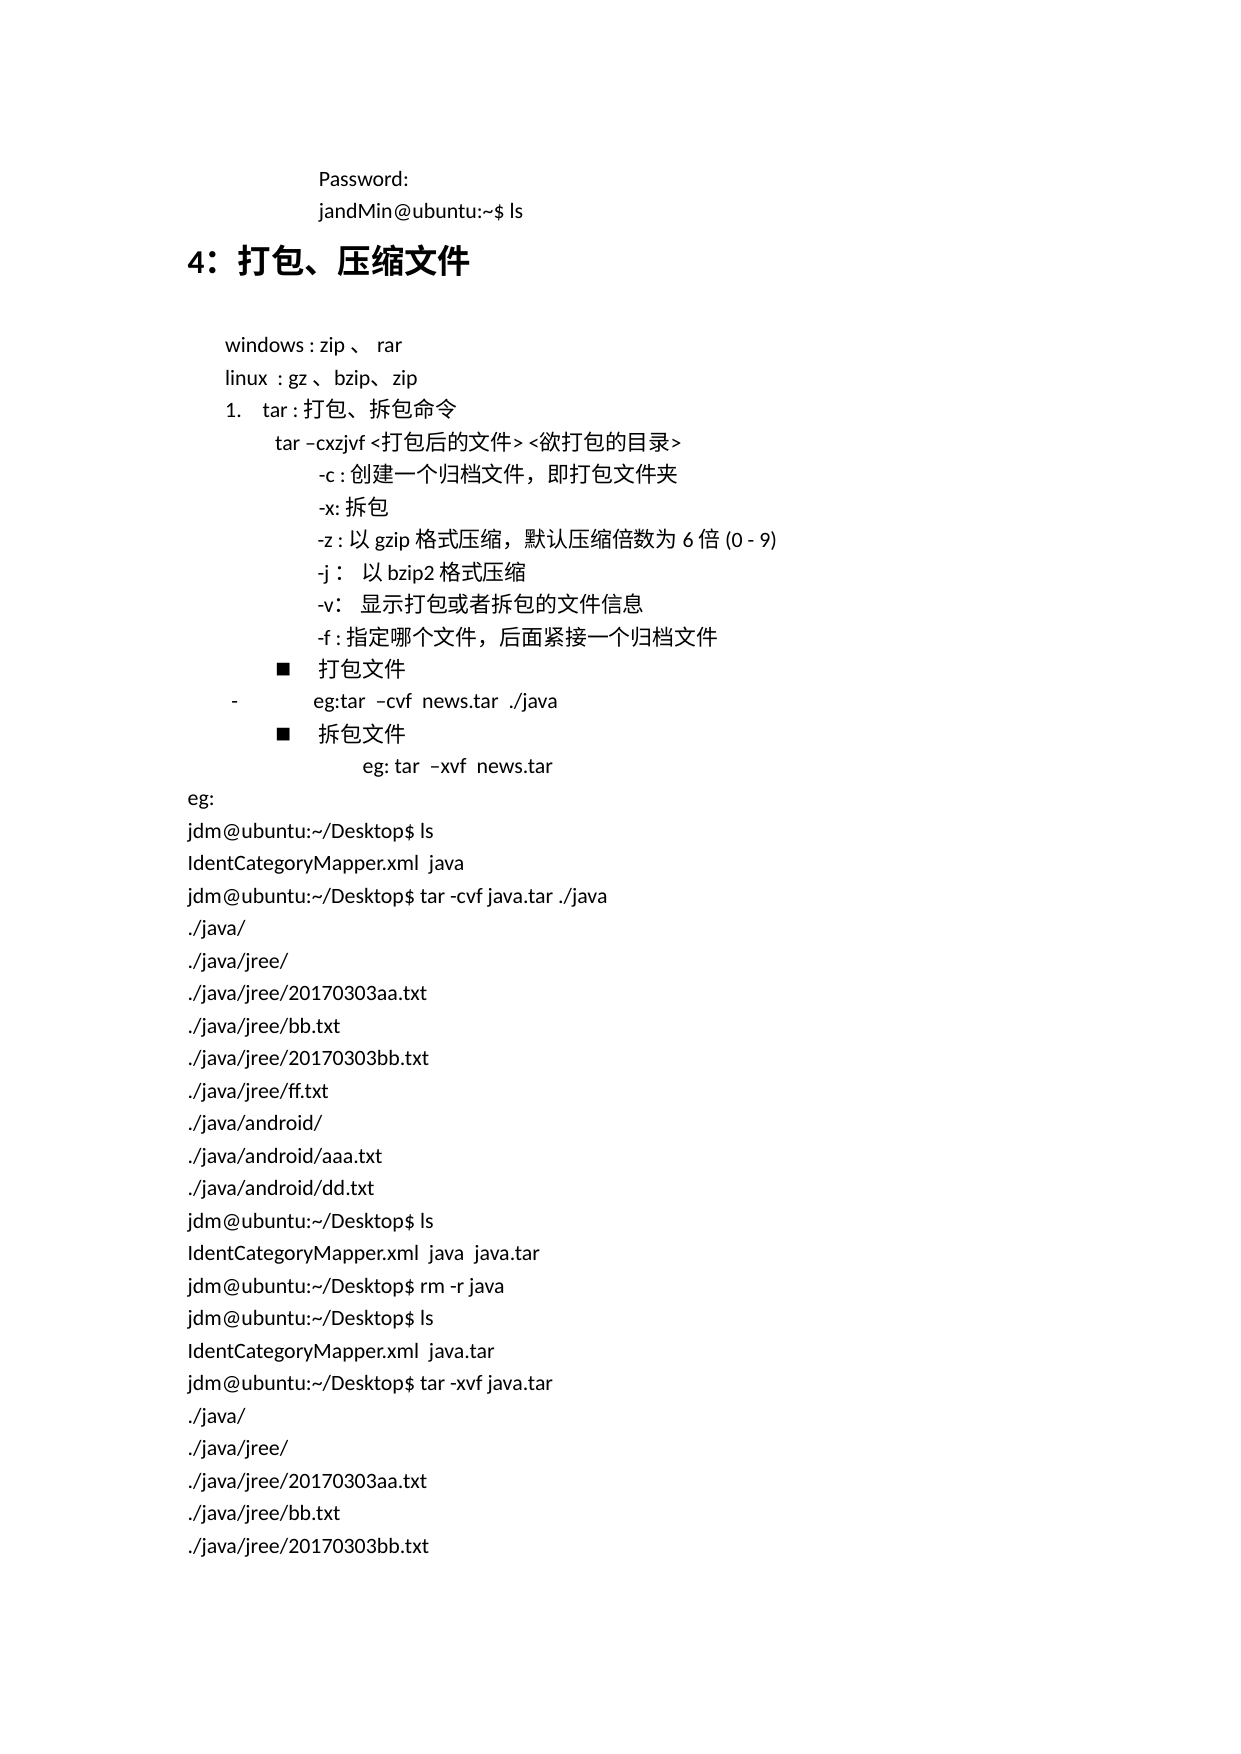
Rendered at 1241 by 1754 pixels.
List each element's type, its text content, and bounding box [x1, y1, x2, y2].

list eg:tar –cvf news.tar ./java [231, 684, 1053, 717]
text eg: [187, 782, 1053, 814]
text -c : 创建一个归档文件，即打包文件夹 [275, 457, 1053, 489]
list tar : 打包、拆包命令 [225, 392, 1053, 424]
text -f : 指定哪个文件，后面紧接一个归档文件 [275, 619, 1053, 652]
text tar –cxzjvf <打包后的文件> <欲打包的目录> [275, 424, 1053, 457]
subtitle 4：打包、压缩文件 [187, 227, 1053, 292]
list 打包文件 [275, 652, 1053, 684]
text jdm@ubuntu:~/Desktop$ ls [187, 814, 1053, 847]
text jdm@ubuntu:~/Desktop$ tar -cvf java.tar ./java [187, 879, 1053, 912]
text IdentCategoryMapper.xml java [187, 847, 1053, 879]
text windows : zip 、 rar [225, 327, 1053, 359]
text eg: tar –xvf news.tar [362, 749, 1053, 782]
text linux : gz 、bzip、zip [225, 359, 1053, 392]
text -j ： 以bzip2格式压缩 [275, 554, 1053, 587]
text -z : 以gzip 格式压缩，默认压缩倍数为 6倍 (0 - 9) [275, 522, 1053, 554]
text jandMin@ubuntu:~$ ls [275, 194, 1053, 227]
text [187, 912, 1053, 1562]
text -x: 拆包 [275, 489, 1053, 522]
text Password: [275, 162, 1053, 194]
text -v： 显示打包或者拆包的文件信息 [275, 587, 1053, 619]
list 拆包文件 [275, 717, 1053, 749]
